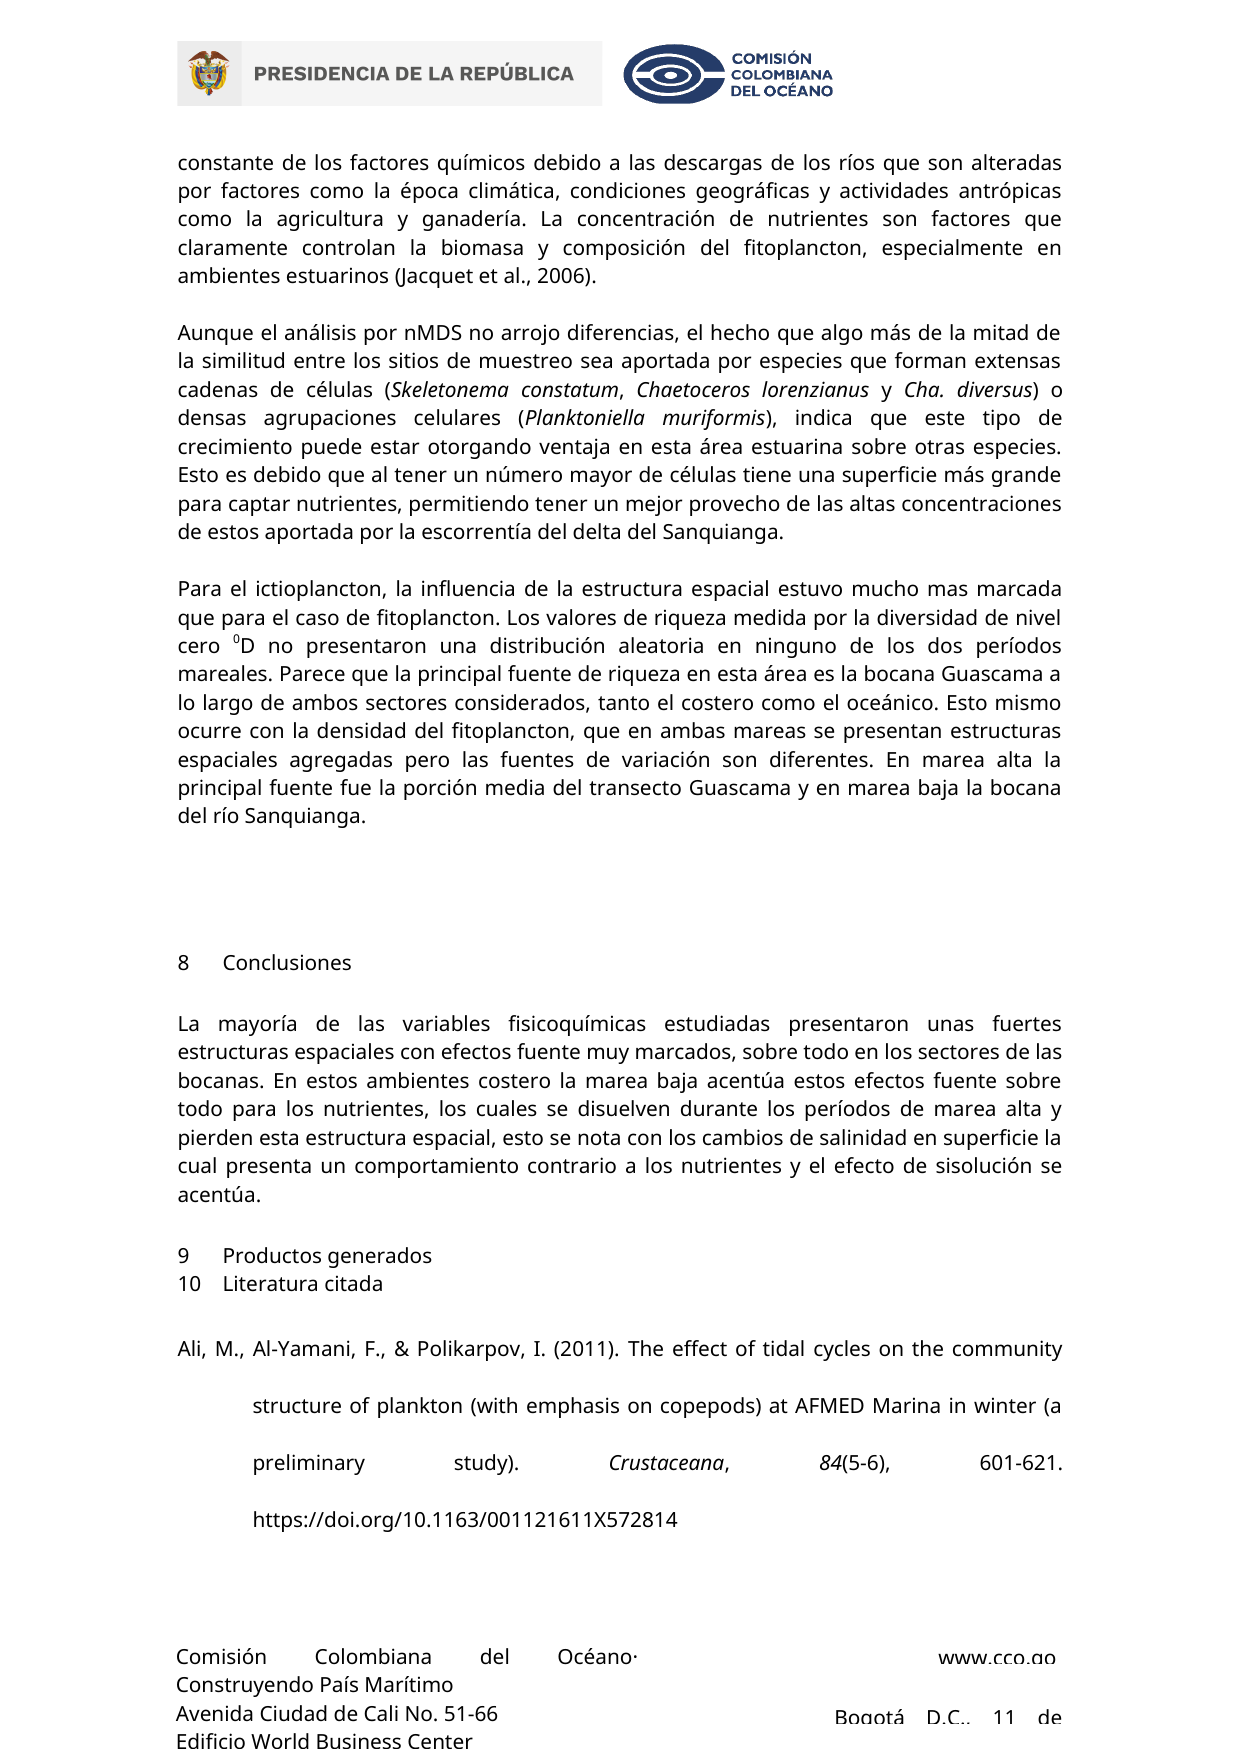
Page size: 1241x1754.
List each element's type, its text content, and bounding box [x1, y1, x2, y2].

picture [177, 41, 603, 106]
subtitle Conclusiones [177, 948, 1063, 976]
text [177, 148, 1063, 290]
subtitle Literatura citada [177, 1269, 1063, 1298]
text Ali, M., Al-Yamani, F., & Polikarpov, I. (2011). The effect of tidal cycles on the community structure of plankton (with emphasis on copepods) at AFMED Marina in winter (a preliminary study). Crustaceana, 84(5-6), 601-621. https://doi.org/10.1163/001121611X572814 [177, 1334, 1063, 1533]
text Aunque el análisis por nMDS no arrojo diferencias, el hecho que algo más de la mitad de la similitud entre los sitios de muestreo sea aportada por especies que forman extensas cadenas de células (Skeletonema constatum, Chaetoceros lorenzianus y Cha. diversus) o densas agrupaciones celulares (Planktoniella muriformis), indica que este tipo de crecimiento puede estar otorgando ventaja en esta área estuarina sobre otras especies. Esto es debido que al tener un número mayor de células tiene una superficie más grande para captar nutrientes, permitiendo tener un mejor provecho de las altas concentraciones de estos aportada por la escorrentía del delta del Sanquianga. [177, 318, 1063, 546]
subtitle Productos generados [177, 1241, 1063, 1269]
text Para el ictioplancton, la influencia de la estructura espacial estuvo mucho mas marcada que para el caso de fitoplancton. Los valores de riqueza medida por la diversidad de nivel cero 0D no presentaron una distribución aleatoria en ninguno de los dos períodos mareales. Parece que la principal fuente de riqueza en esta área es la bocana Guascama a lo largo de ambos sectores considerados, tanto el costero como el oceánico. Esto mismo ocurre con la densidad del fitoplancton, que en ambas mareas se presentan estructuras espaciales agregadas pero las fuentes de variación son diferentes. En marea alta la principal fuente fue la porción media del transecto Guascama y en marea baja la bocana del río Sanquianga. [177, 574, 1063, 830]
picture [642, 42, 824, 107]
text La mayoría de las variables fisicoquímicas estudiadas presentaron unas fuertes estructuras espaciales con efectos fuente muy marcados, sobre todo en los sectores de las bocanas. En estos ambientes costero la marea baja acentúa estos efectos fuente sobre todo para los nutrientes, los cuales se disuelven durante los períodos de marea alta y pierden esta estructura espacial, esto se nota con los cambios de salinidad en superficie la cual presenta un comportamiento contrario a los nutrientes y el efecto de sisolución se acentúa. [177, 1009, 1063, 1208]
